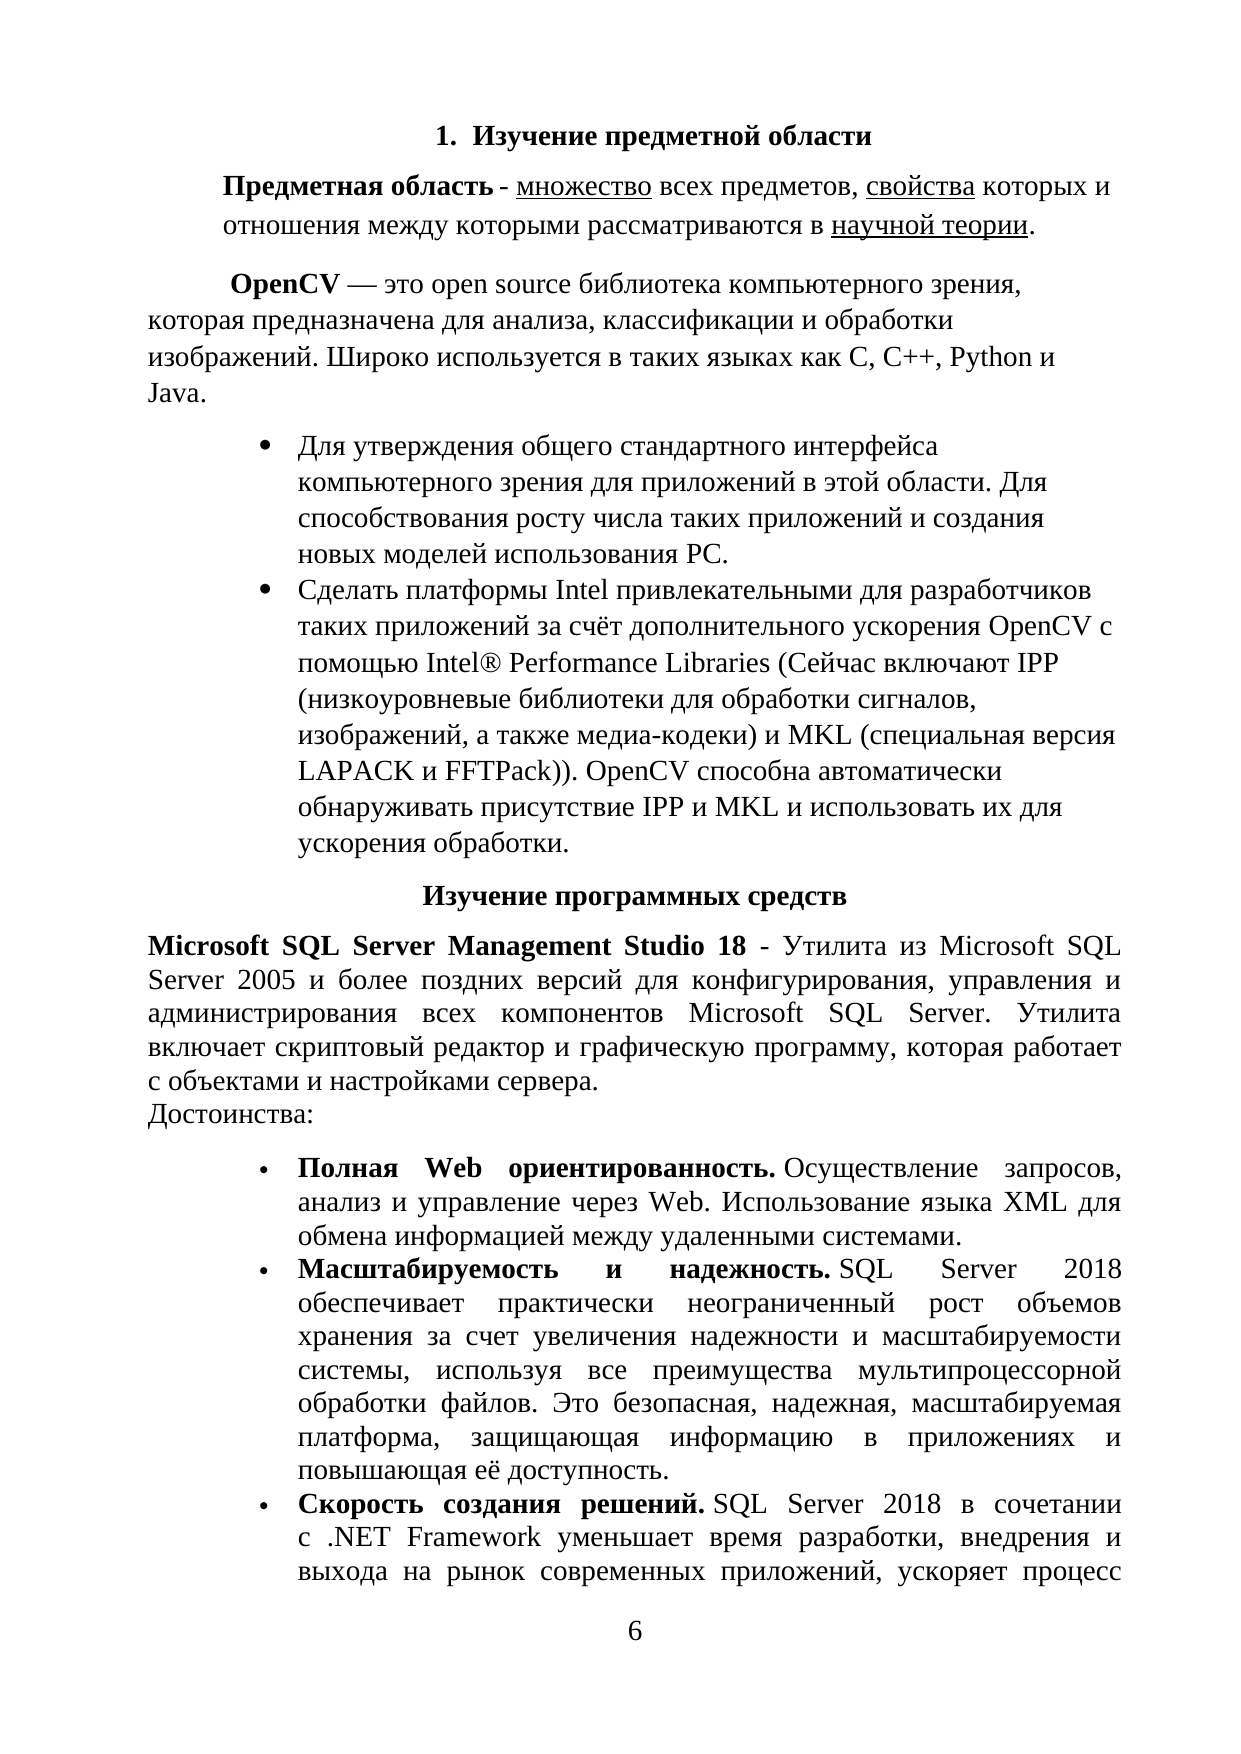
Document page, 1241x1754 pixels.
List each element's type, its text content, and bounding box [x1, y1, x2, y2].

list Сделать платформы Intel привлекательными для разработчиков таких приложений за счёт дополнительного ускорения OpenCV с помощью Intel® Performance Libraries (Сейчас включают IPP (низкоуровневые библиотеки для обработки сигналов, изображений, а также медиа-кодеки) и MKL (специальная версия LAPACK и FFTPack)). OpenCV способна автоматически обнаруживать присутствие IPP и MKL и использовать их для ускорения обработки. [260, 572, 1122, 859]
list Масштабируемость и надежность. SQL Server 2018 обеспечивает практически неограниченный рост объемов хранения за счет увеличения надежности и масштабируемости системы, используя все преимущества мультипроцессорной обработки файлов. Это безопасная, надежная, масштабируемая платформа, защищающая информацию в приложениях и повышающая её доступность. [260, 1251, 1122, 1486]
text Достоинства: [148, 1096, 1122, 1130]
subtitle Microsoft SQL Server Management Studio 18 - Утилита из Microsoft SQL Server 2005 и более поздних версий для конфигурирования, управления и администрирования всех компонентов Microsoft SQL Server. Утилита включает скриптовый редактор и графическую программу, которая работает с объектами и настройками сервера. [148, 928, 1122, 1096]
text OpenCV — это open source библиотека компьютерного зрения, которая предназначена для анализа, классификации и обработки изображений. Широко используется в таких языках как C, C++, Python и Java. [148, 266, 1122, 408]
subtitle Изучение предметной области [185, 118, 1122, 152]
subtitle Изучение программных средств [148, 878, 1122, 912]
list Предметная область - множество всех предметов, свойства которых и отношения между которыми рассматриваются в научной теории. [223, 168, 1122, 241]
list Для утверждения общего стандартного интерфейса компьютерного зрения для приложений в этой области. Для способствования росту числа таких приложений и создания новых моделей использования PC. [260, 428, 1122, 570]
list Полная Web ориентированность. Осуществление запросов, анализ и управление через Web. Использование языка XML для обмена информацией между удаленными системами. [260, 1151, 1122, 1251]
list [260, 1486, 1122, 1587]
